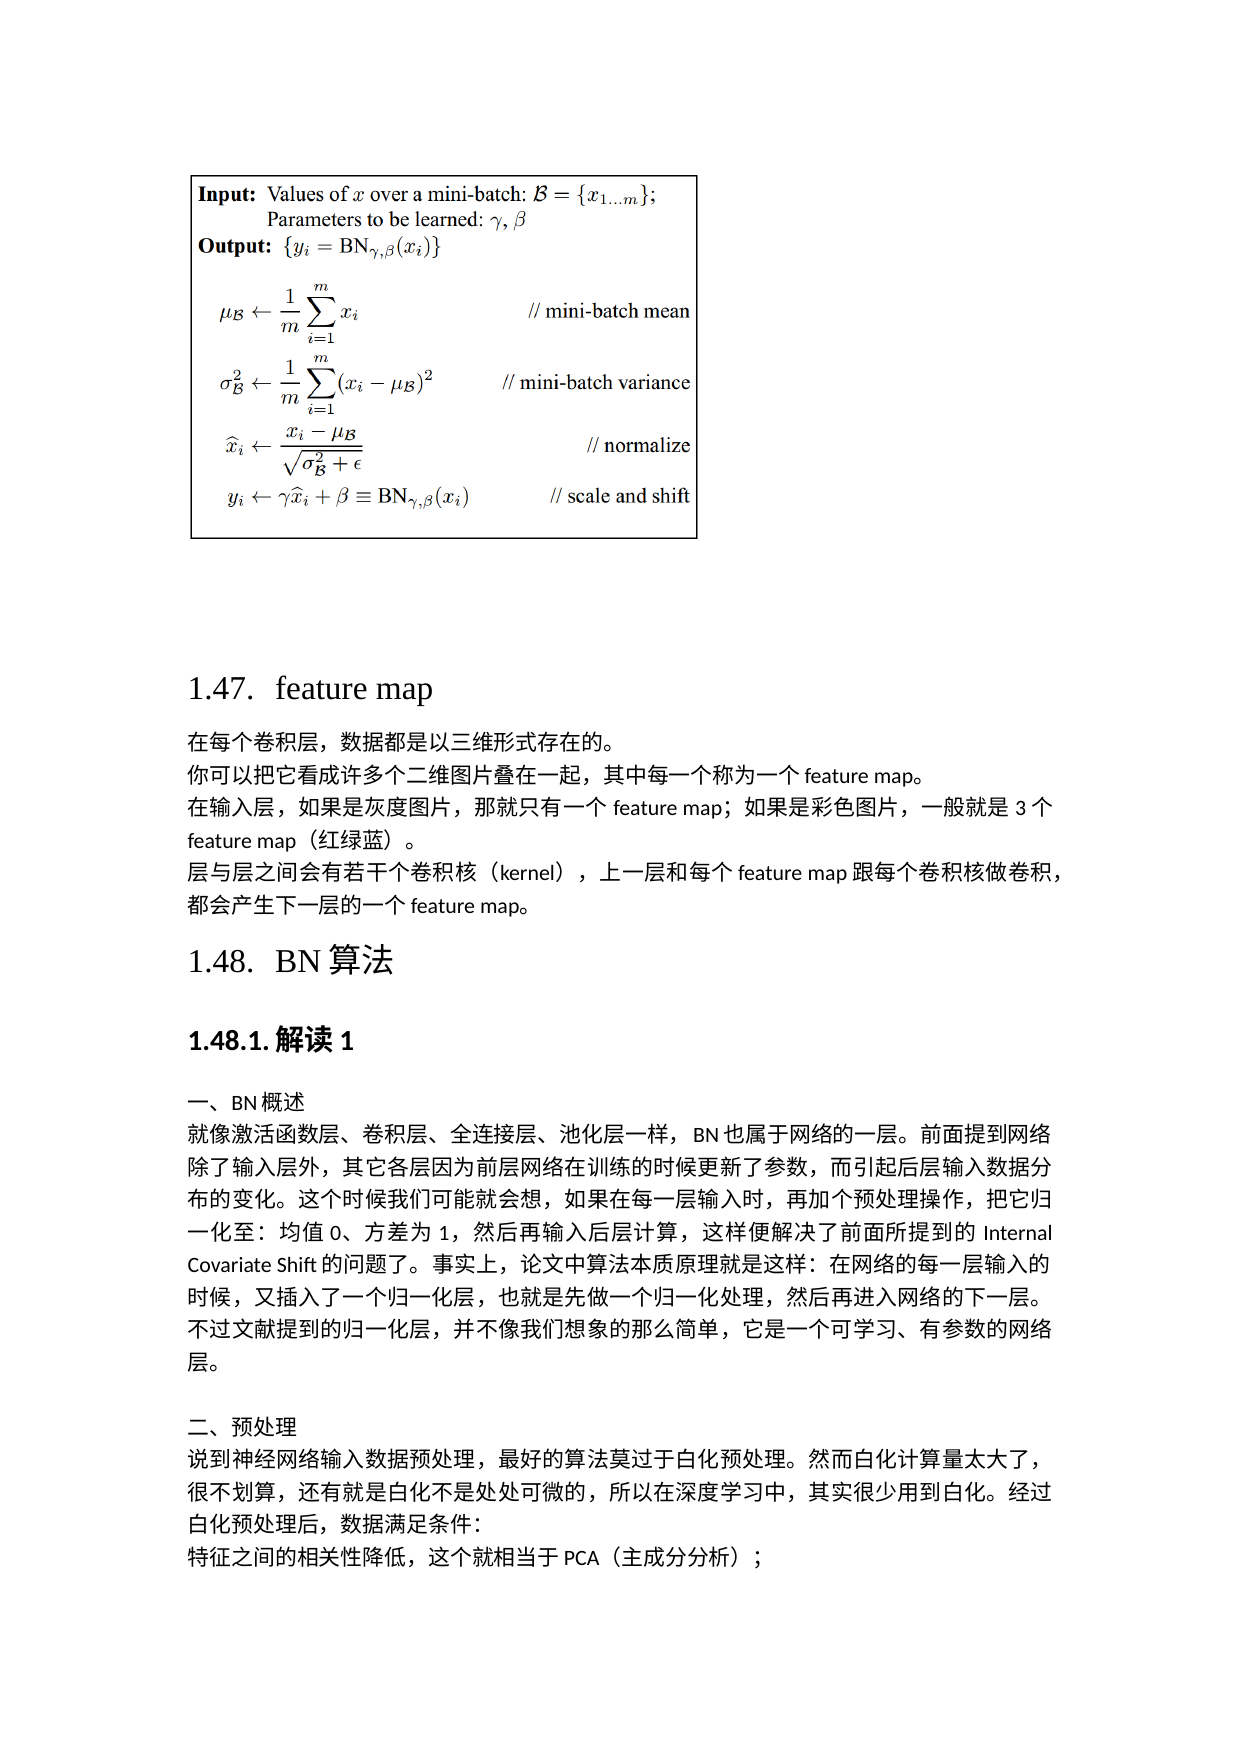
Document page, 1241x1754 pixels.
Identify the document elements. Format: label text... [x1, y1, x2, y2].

subtitle BN算法 [187, 925, 1053, 990]
subtitle 解读1 [187, 1005, 1053, 1070]
picture [187, 172, 702, 542]
text 在每个卷积层，数据都是以三维形式存在的。 你可以把它看成许多个二维图片叠在一起，其中每一个称为一个feature map。 在输入层，如果是灰度图片，那就只有一个feature map；如果是彩色图片，一般就是3个feature map（红绿蓝）。 层与层之间会有若干个卷积核（kernel），上一层和每个feature map跟每个卷积核做卷积，都会产生下一层的一个feature map。 [187, 725, 1053, 920]
text 一、BN概述 [187, 1084, 1053, 1117]
text 说到神经网络输入数据预处理，最好的算法莫过于白化预处理。然而白化计算量太大了，很不划算，还有就是白化不是处处可微的，所以在深度学习中，其实很少用到白化。经过白化预处理后，数据满足条件： [187, 1442, 1053, 1539]
text 特征之间的相关性降低，这个就相当于PCA（主成分分析）； [187, 1539, 1053, 1572]
text 二、预处理 [187, 1409, 1053, 1442]
subtitle feature map [187, 655, 1053, 720]
text 就像激活函数层、卷积层、全连接层、池化层一样，BN也属于网络的一层。前面提到网络除了输入层外，其它各层因为前层网络在训练的时候更新了参数，而引起后层输入数据分布的变化。这个时候我们可能就会想，如果在每一层输入时，再加个预处理操作，把它归一化至：均值0、方差为1，然后再输入后层计算，这样便解决了前面所提到的Internal Covariate Shift的问题了。事实上，论文中算法本质原理就是这样：在网络的每一层输入的时候，又插入了一个归一化层，也就是先做一个归一化处理，然后再进入网络的下一层。不过文献提到的归一化层，并不像我们想象的那么简单，它是一个可学习、有参数的网络层。 [187, 1117, 1053, 1377]
